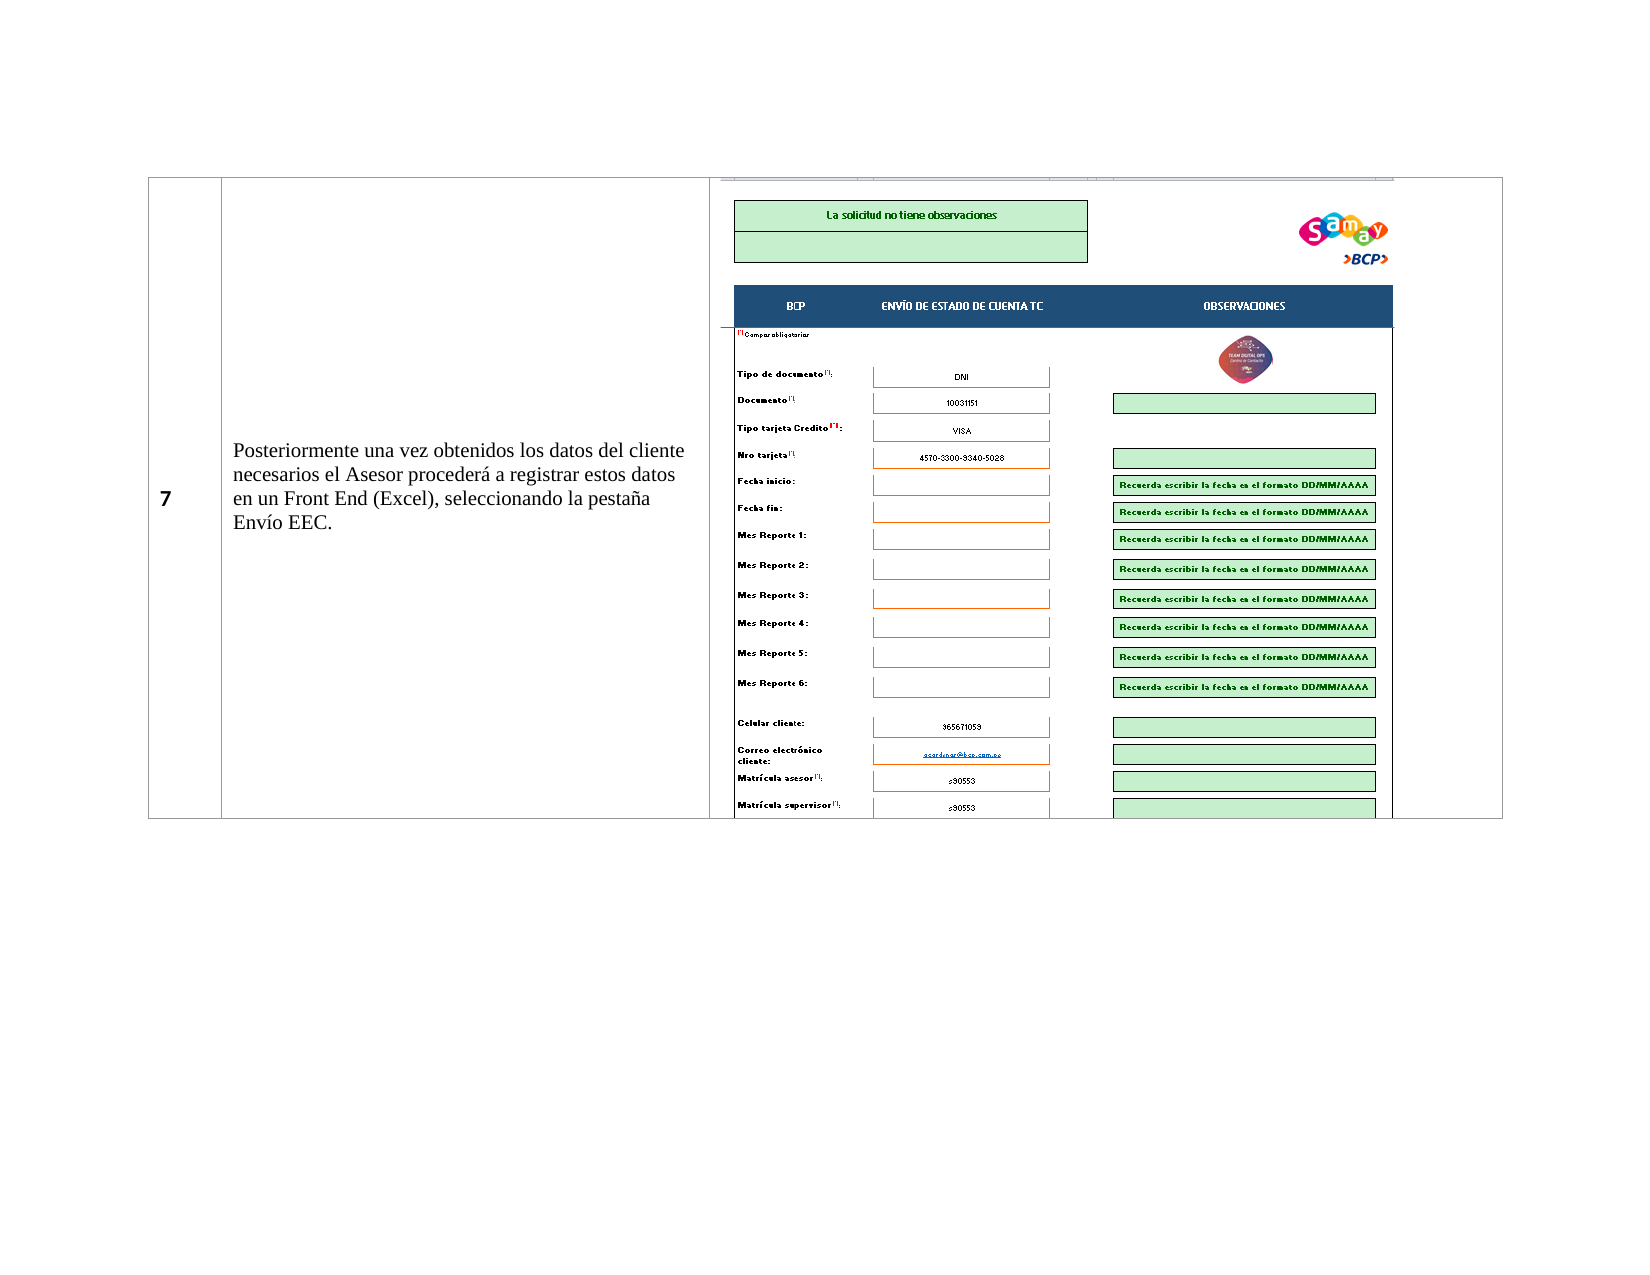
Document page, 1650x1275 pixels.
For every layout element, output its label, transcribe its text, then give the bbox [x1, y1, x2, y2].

table_cell Posteriormente una vez obtenidos los datos del cliente necesarios el Asesor procederá a registrar estos datos en un Front End (Excel), seleccionando la pestaña Envío EEC. [222, 178, 709, 818]
table_cell [1395, 178, 1502, 818]
picture [720, 178, 1395, 818]
table_cell 7 [149, 178, 221, 818]
table_cell [710, 178, 720, 818]
